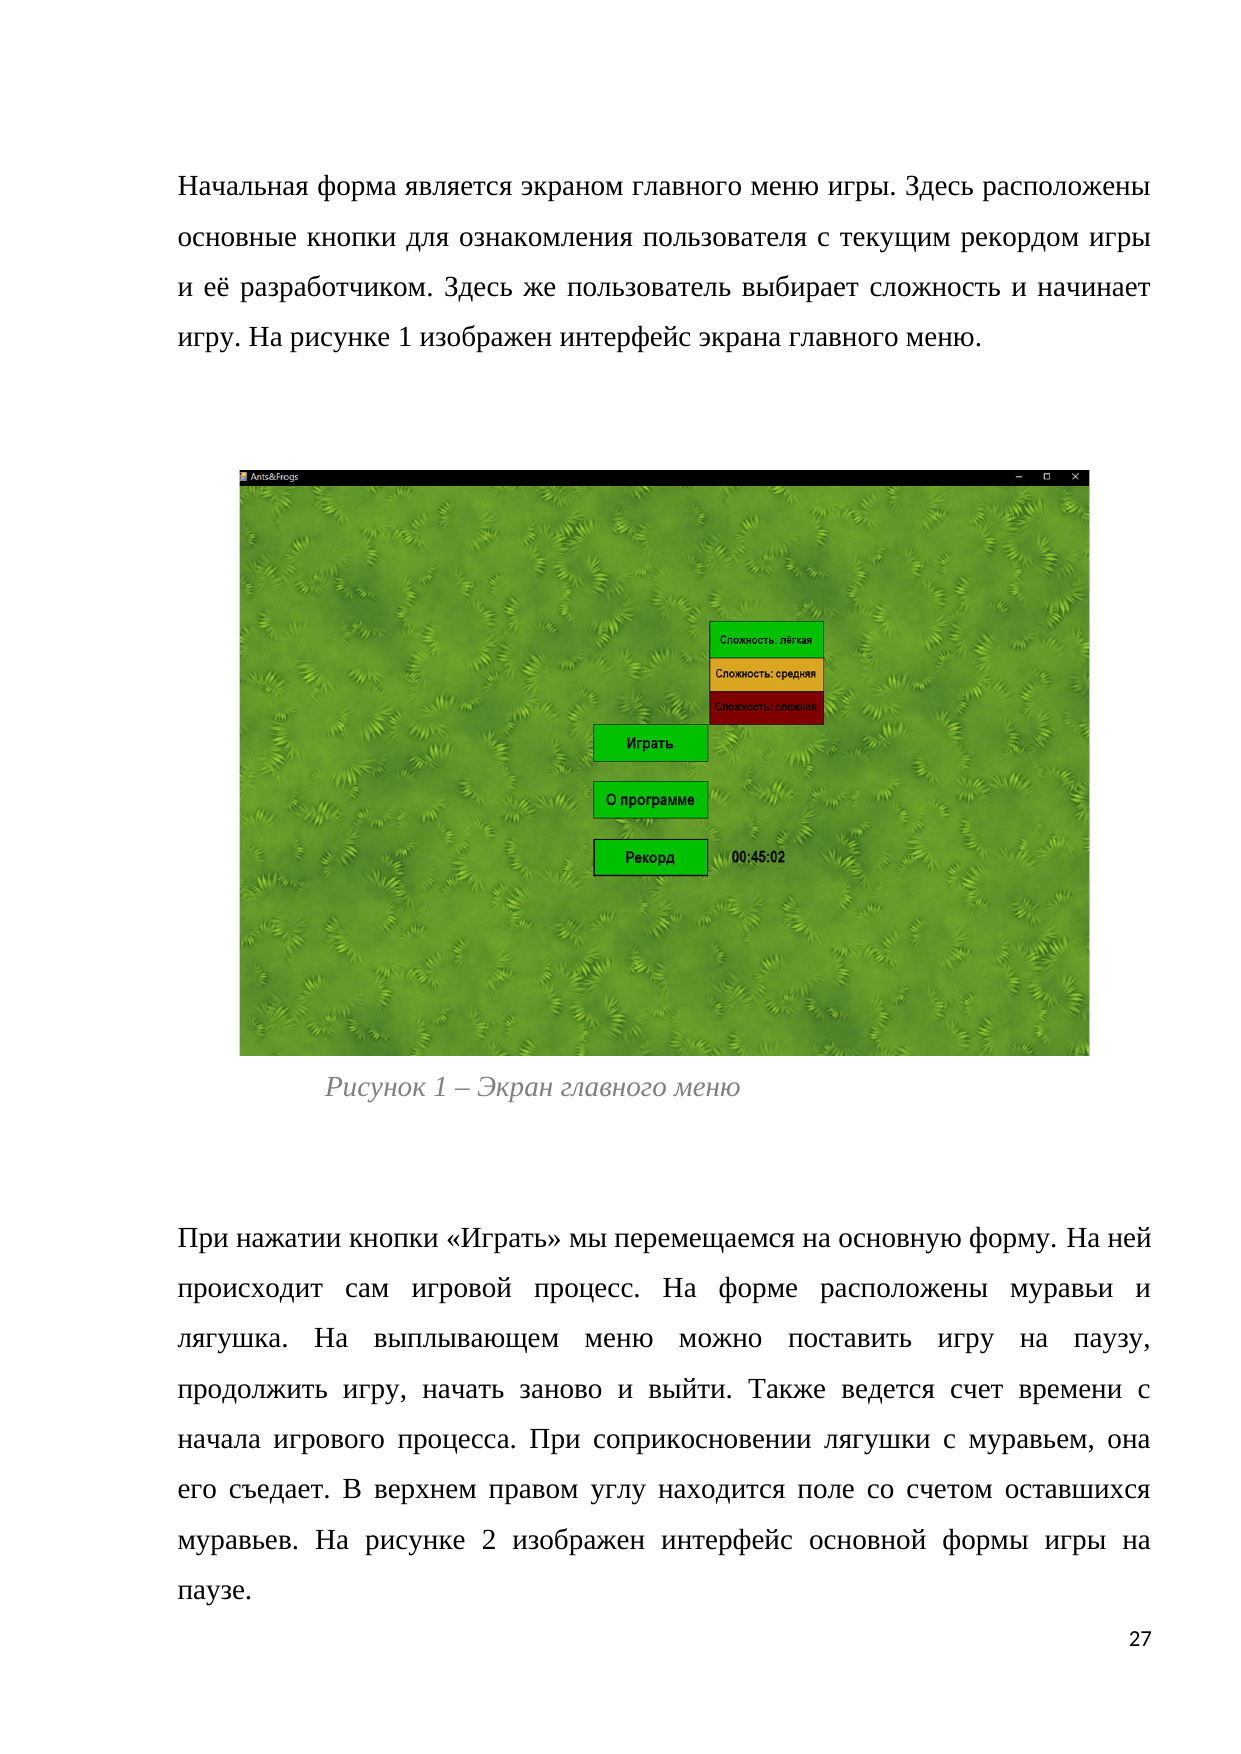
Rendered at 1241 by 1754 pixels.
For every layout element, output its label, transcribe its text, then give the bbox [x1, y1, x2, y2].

list Рисунок 1 – Экран главного меню [251, 1069, 1152, 1103]
list При нажатии кнопки «Играть» мы перемещаемся на основную форму. На ней происходит сам игровой процесс. На форме расположены муравьи и лягушка. На выплывающем меню можно поставить игру на паузу, продолжить игру, начать заново и выйти. Также ведется счет времени с начала игрового процесса. При соприкосновении лягушки с муравьем, она его съедает. В верхнем правом углу находится поле со счетом оставшихся муравьев. На рисунке 2 изображен интерфейс основной формы игры на паузе. [177, 1220, 1152, 1606]
picture [239, 470, 1090, 1056]
list Начальная форма является экраном главного меню игры. Здесь расположены основные кнопки для ознакомления пользователя с текущим рекордом игры и её разработчиком. Здесь же пользователь выбирает сложность и начинает игру. На рисунке 1 изображен интерфейс экрана главного меню. [177, 118, 1152, 353]
